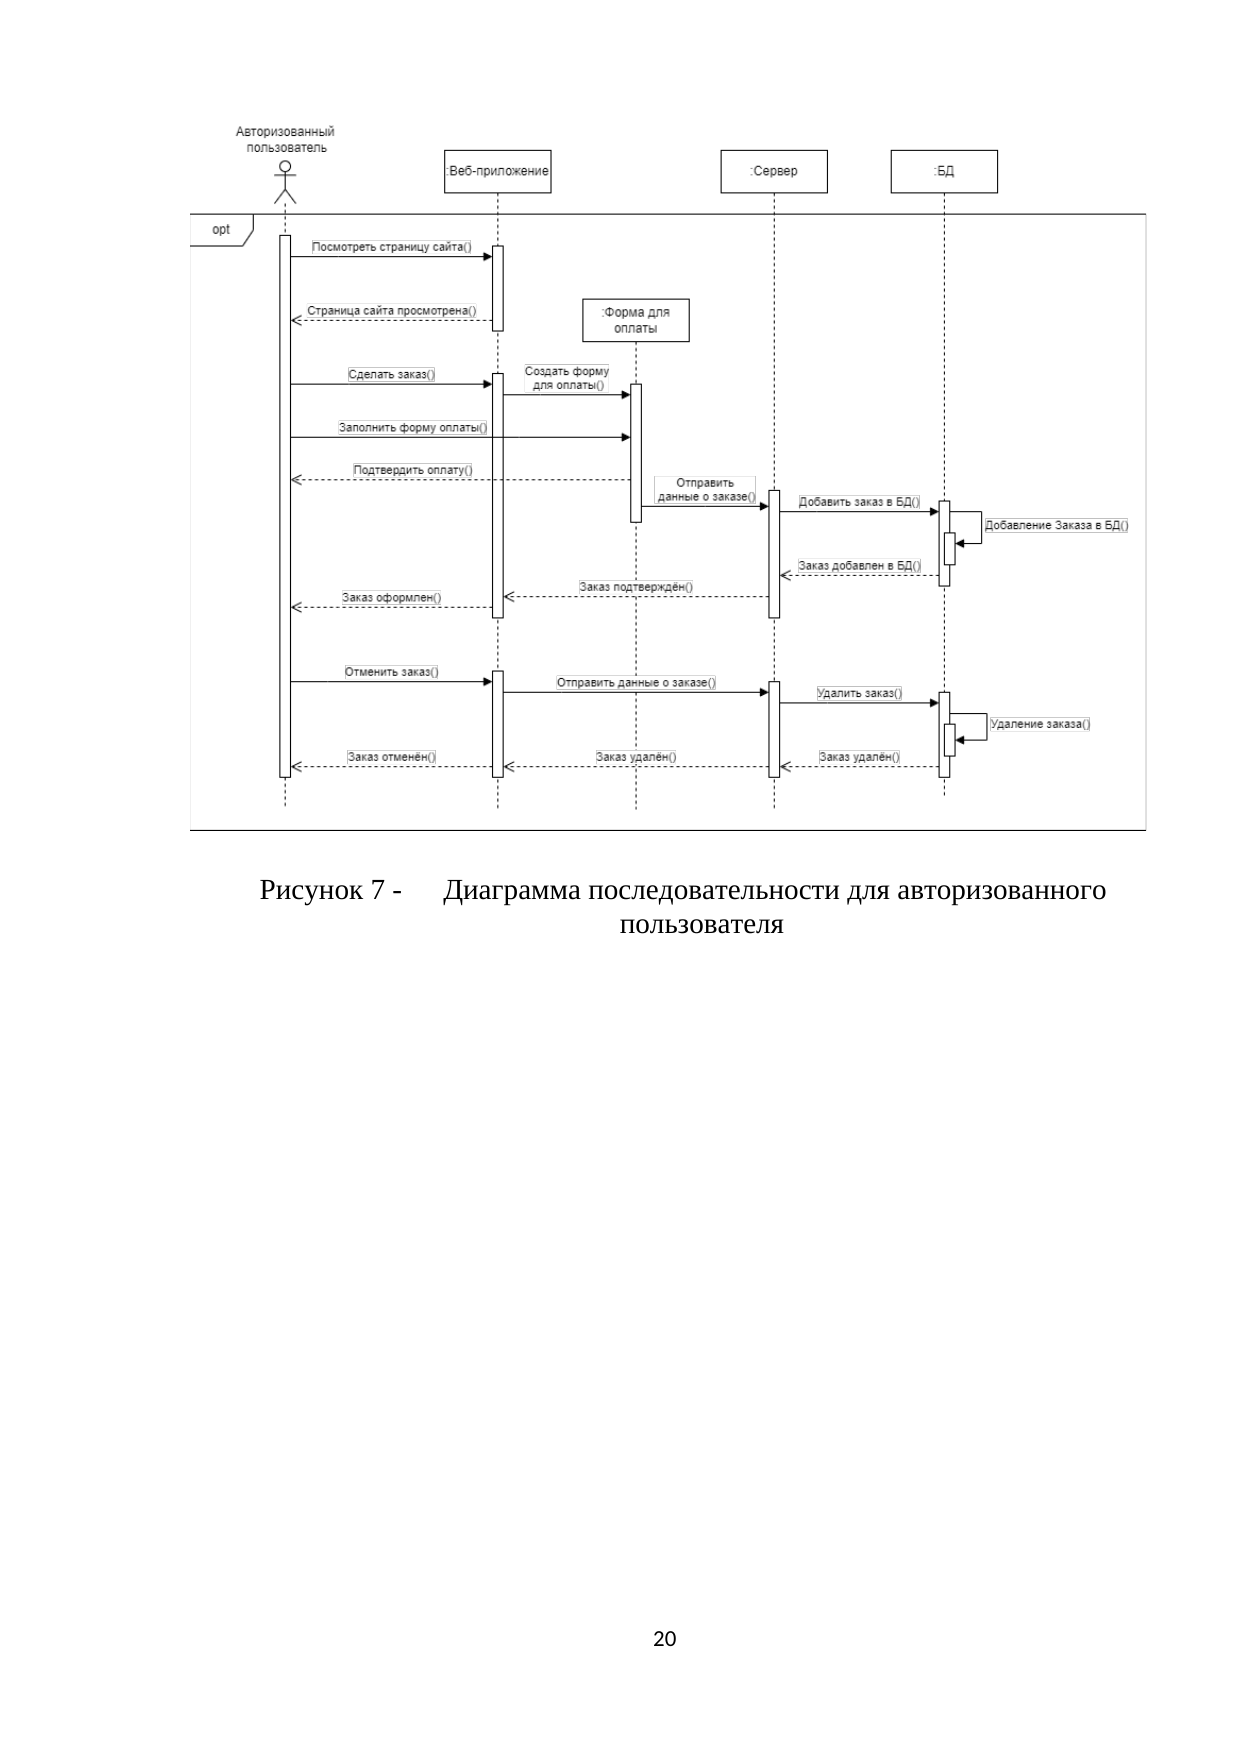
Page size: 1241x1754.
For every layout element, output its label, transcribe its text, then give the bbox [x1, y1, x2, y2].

picture [190, 118, 1147, 831]
text Диаграмма последовательности для авторизованного пользователя [215, 872, 1152, 939]
